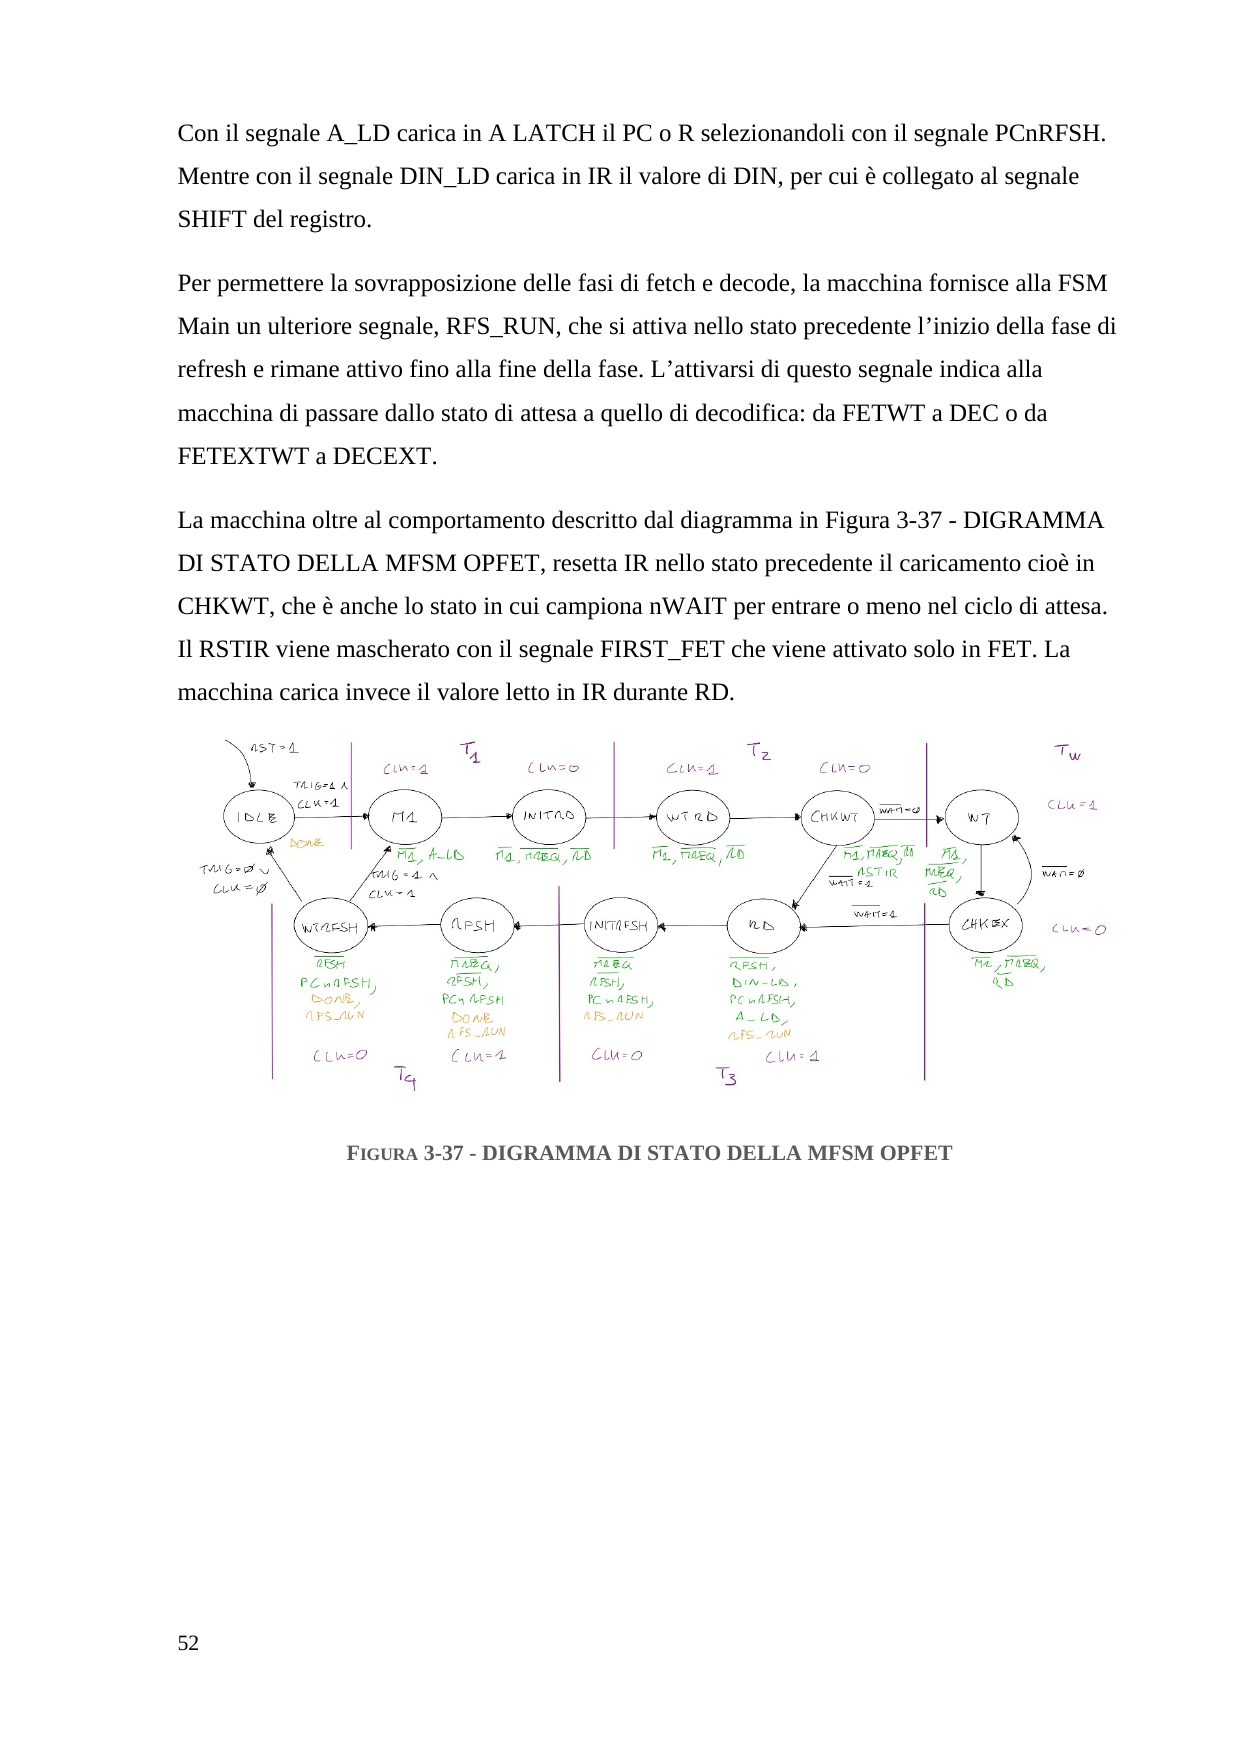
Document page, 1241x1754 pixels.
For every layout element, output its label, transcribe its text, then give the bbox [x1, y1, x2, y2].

text Per permettere la sovrapposizione delle fasi di fetch e decode, la macchina fornisce alla FSM Main un ulteriore segnale, RFS_RUN, che si attiva nello stato precedente l’inizio della fase di refresh e rimane attivo fino alla fine della fase. L’attivarsi di questo segnale indica alla macchina di passare dallo stato di attesa a quello di decodifica: da FETWT a DEC o da FETEXTWT a DECEXT. [177, 268, 1122, 469]
picture [177, 718, 1123, 1107]
text Con il segnale A_LD carica in A LATCH il PC o R selezionandoli con il segnale PCnRFSH. Mentre con il segnale DIN_LD carica in IR il valore di DIN, per cui è collegato al segnale SHIFT del registro. [177, 118, 1122, 233]
